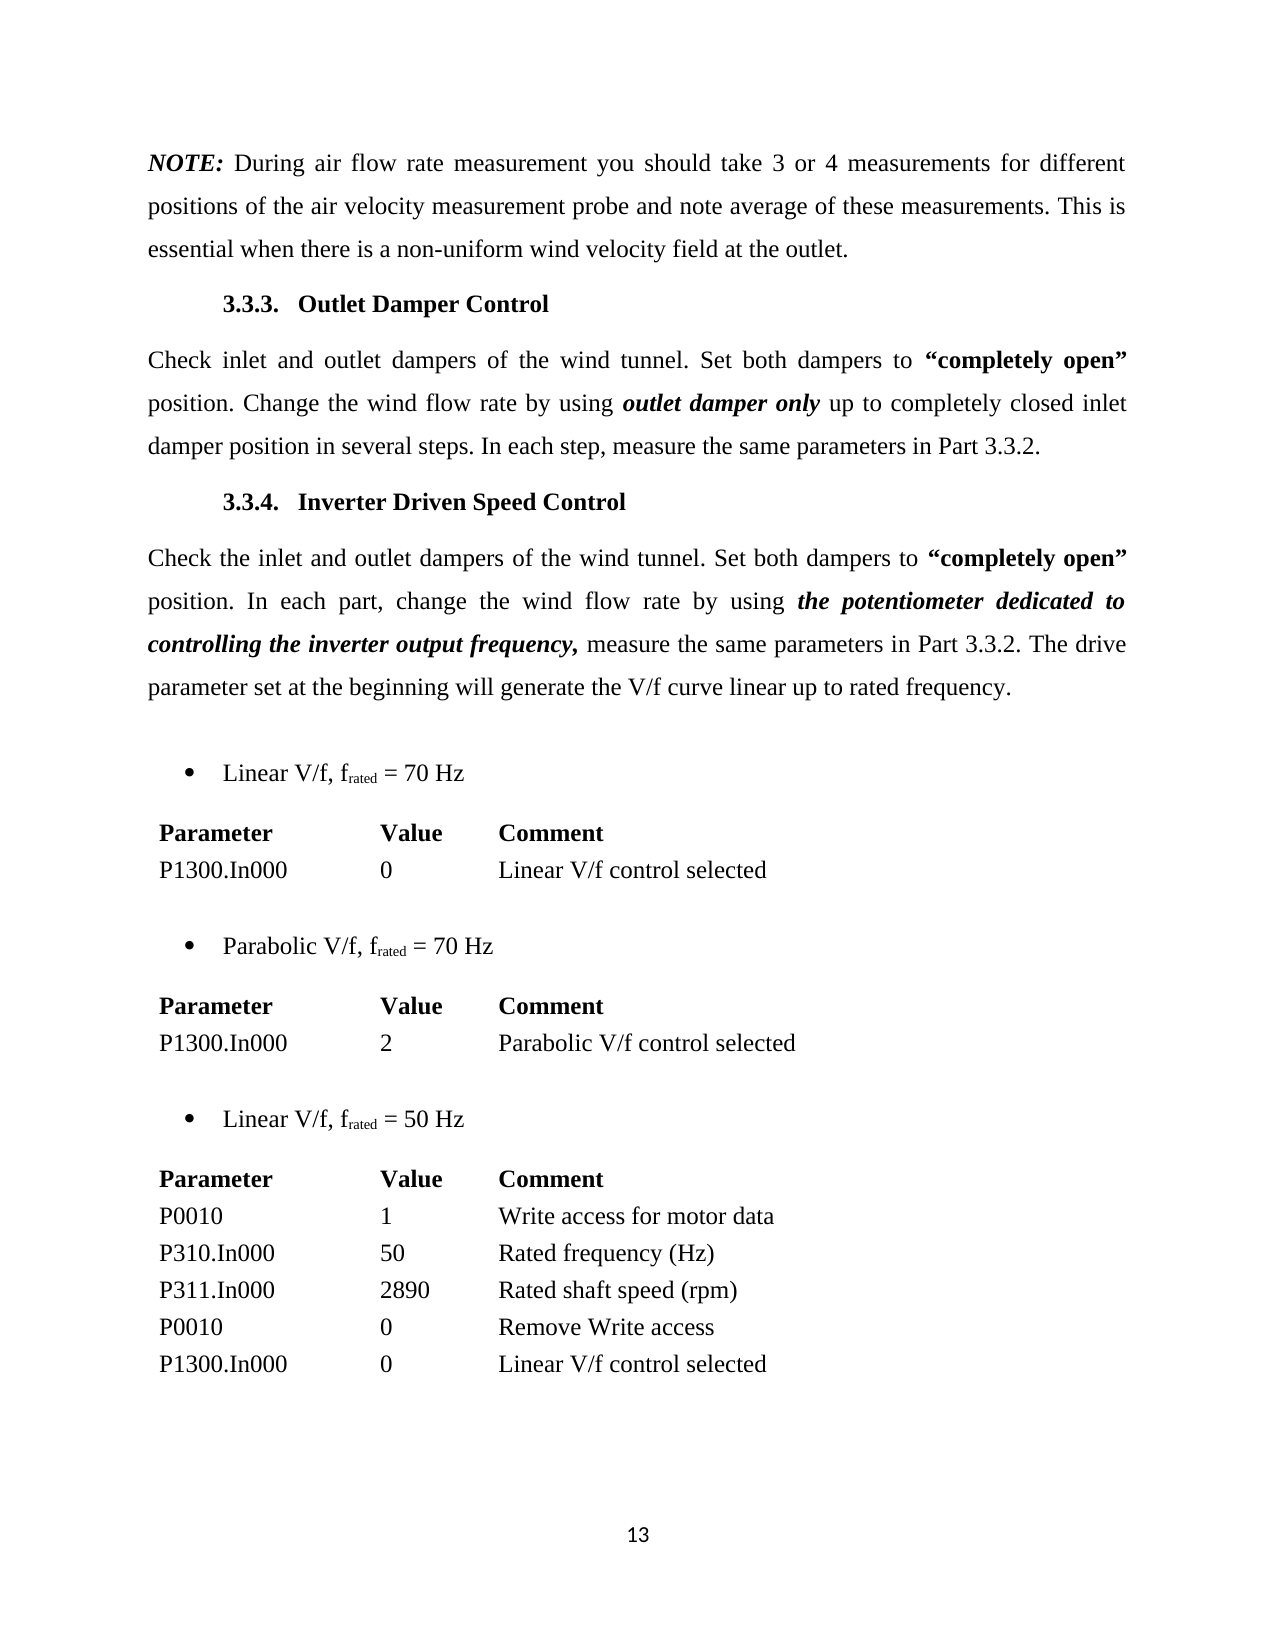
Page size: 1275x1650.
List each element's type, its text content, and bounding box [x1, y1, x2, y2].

table_cell P0010 [148, 1308, 369, 1345]
table_cell P311.In000 [148, 1271, 369, 1308]
list Check the inlet and outlet dampers of the wind tunnel. Set both dampers to “completely open” position. In each part, change the wind flow rate by using the potentiometer dedicated to controlling the inverter output frequency, measure the same parameters in Part 3.3.2. The drive parameter set at the beginning will generate the V/f curve linear up to rated frequency. [148, 543, 1127, 701]
table_cell Write access for motor data [487, 1197, 826, 1234]
table_cell Remove Write access [487, 1308, 826, 1345]
table_header Comment [487, 1160, 826, 1197]
list Parabolic V/f, frated = 70 Hz [185, 931, 1127, 960]
table_cell 0 [369, 1308, 487, 1345]
table_cell 0 [369, 1345, 487, 1382]
table_cell Rated shaft speed (rpm) [487, 1271, 826, 1308]
table_cell P1300.In000 [148, 851, 369, 888]
table_header Value [369, 814, 487, 851]
table_cell 50 [369, 1234, 487, 1271]
text NOTE: During air flow rate measurement you should take 3 or 4 measurements for different positions of the air velocity measurement probe and note average of these measurements. This is essential when there is a non-uniform wind velocity field at the outlet. [148, 148, 1127, 263]
table_cell P0010 [148, 1197, 369, 1234]
table_cell 1 [369, 1197, 487, 1234]
table_cell 0 [369, 851, 487, 888]
table_header Parameter [148, 814, 369, 851]
table_cell Linear V/f control selected [487, 851, 826, 888]
subtitle Inverter Driven Speed Control [223, 487, 1127, 516]
table_cell Parabolic V/f control selected [487, 1024, 826, 1061]
table_cell 2 [369, 1024, 487, 1061]
table_cell P310.In000 [148, 1234, 369, 1271]
table_cell Linear V/f control selected [487, 1345, 826, 1382]
table_header Value [369, 987, 487, 1024]
table_header Parameter [148, 1160, 369, 1197]
table_cell Rated frequency (Hz) [487, 1234, 826, 1271]
subtitle Outlet Damper Control [223, 289, 1127, 318]
table_cell P1300.In000 [148, 1024, 369, 1061]
table_cell 2890 [369, 1271, 487, 1308]
table_cell P1300.In000 [148, 1345, 369, 1382]
table_header Comment [487, 987, 826, 1024]
list Linear V/f, frated = 50 Hz [185, 1104, 1127, 1133]
text Check inlet and outlet dampers of the wind tunnel. Set both dampers to “completely open” position. Change the wind flow rate by using outlet damper only up to completely closed inlet damper position in several steps. In each step, measure the same parameters in Part 3.3.2. [148, 345, 1127, 460]
table_header Parameter [148, 987, 369, 1024]
list Linear V/f, frated = 70 Hz [185, 758, 1127, 787]
table_header Comment [487, 814, 826, 851]
table_header Value [369, 1160, 487, 1197]
